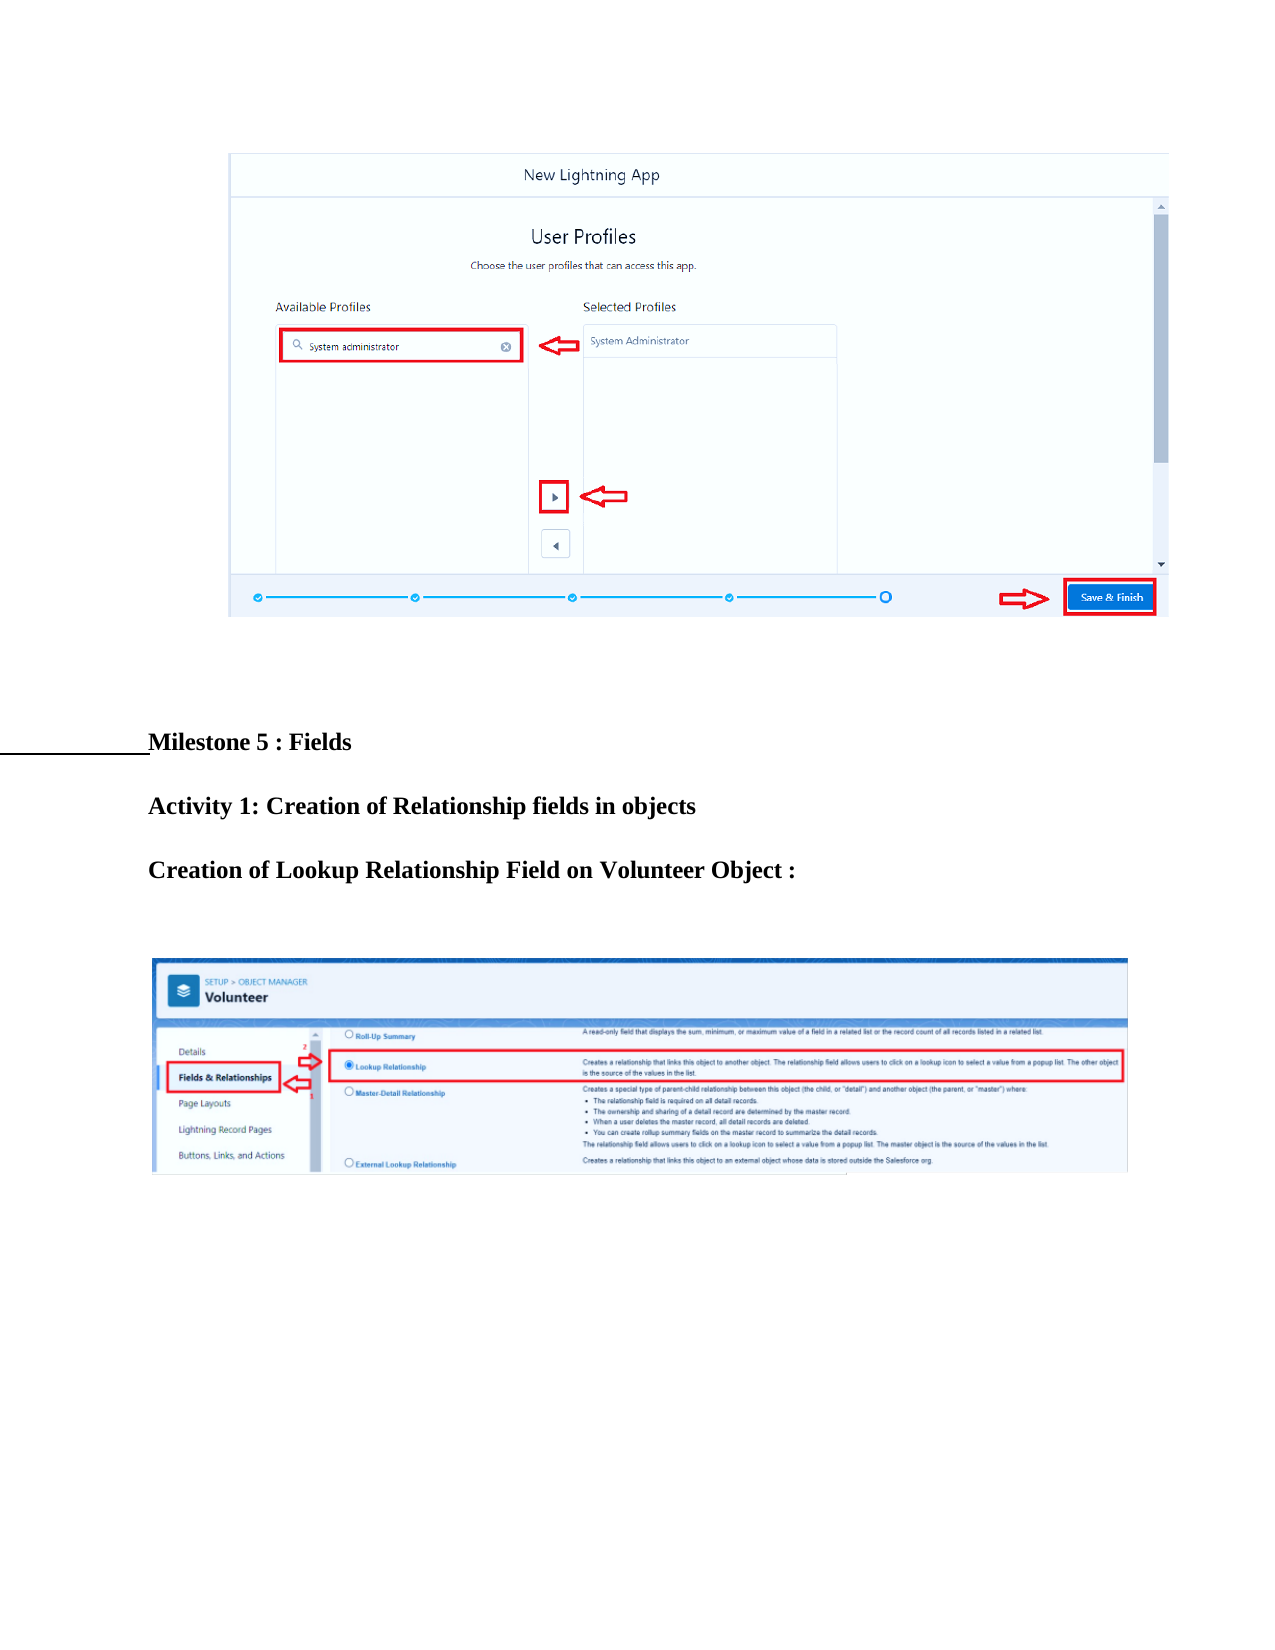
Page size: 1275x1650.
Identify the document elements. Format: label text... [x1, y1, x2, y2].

text Milestone 5 : Fields [148, 728, 1223, 756]
picture [228, 153, 1169, 617]
picture [151, 957, 1131, 1176]
text Activity 1: Creation of Relationship fields in objects [148, 792, 1223, 820]
text Creation of Lookup Relationship Field on Volunteer Object : [148, 857, 1223, 884]
